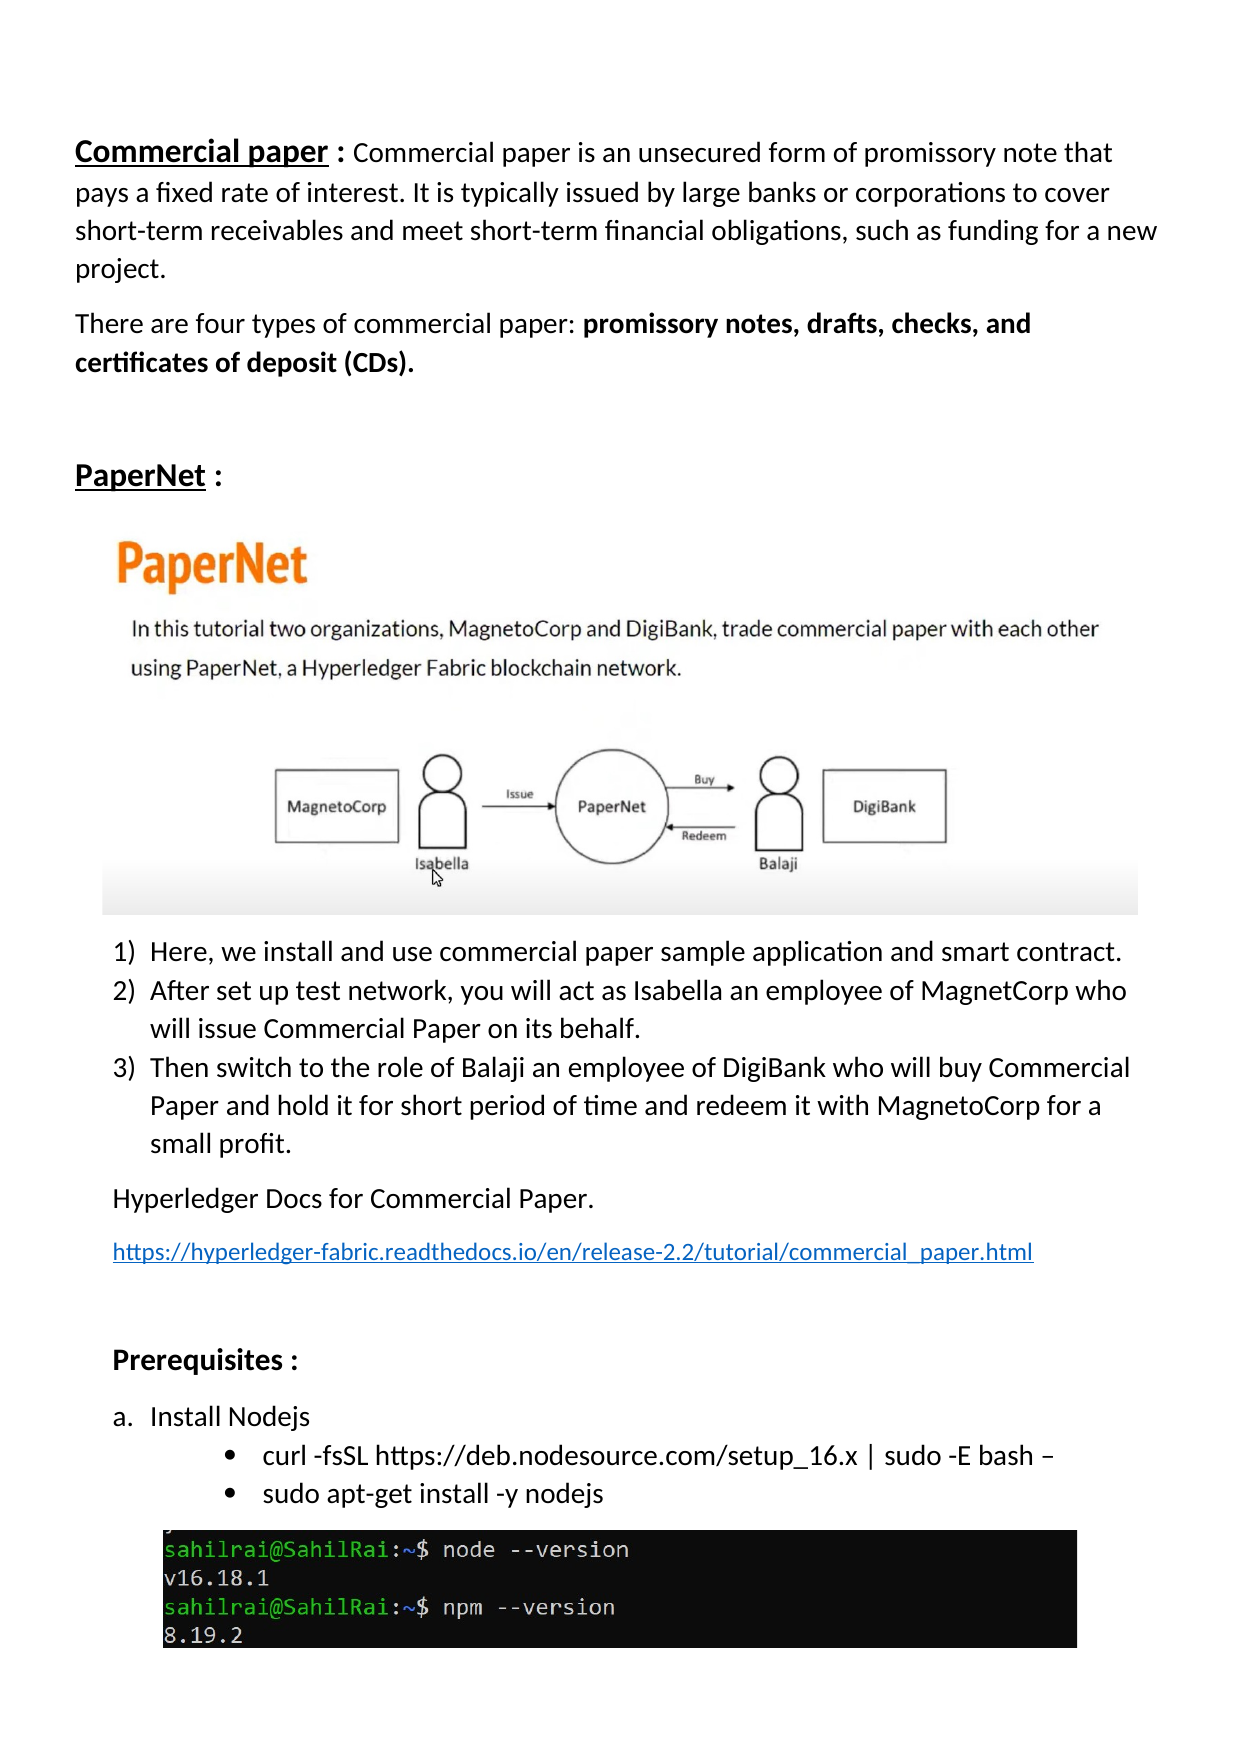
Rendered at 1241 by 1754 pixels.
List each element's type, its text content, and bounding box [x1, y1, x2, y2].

list Install Nodejs [112, 1398, 1165, 1434]
text Commercial paper : Commercial paper is an unsecured form of promissory note that pays a fixed rate of interest. It is typically issued by large banks or corporations to cover short-term receivables and meet short-term financial obligations, such as funding for a new project. [75, 130, 1165, 286]
list sudo apt-get install -y nodejs [225, 1475, 1165, 1511]
text There are four types of commercial paper: promissory notes, drafts, checks, and certificates of deposit (CDs). [75, 306, 1165, 380]
picture [163, 1530, 1078, 1648]
text PaperNet : [75, 454, 1165, 495]
text Prerequisites : [112, 1340, 1165, 1378]
text https://hyperledger-fabric.readthedocs.io/en/release-2.2/tutorial/commercial_paper.html [112, 1236, 1165, 1266]
picture [102, 515, 1138, 915]
list Here, we install and use commercial paper sample application and smart contract. [112, 933, 1165, 969]
list Then switch to the role of Balaji an employee of DigiBank who will buy Commercial Paper and hold it for short period of time and redeem it with MagnetoCorp for a small profit. [112, 1049, 1165, 1161]
text Hyperledger Docs for Commercial Paper. [112, 1181, 1165, 1216]
list After set up test network, you will act as Isabella an employee of MagnetCorp who will issue Commercial Paper on its behalf. [112, 972, 1165, 1046]
list curl -fsSL https://deb.nodesource.com/setup_16.x | sudo -E bash – [225, 1437, 1165, 1472]
